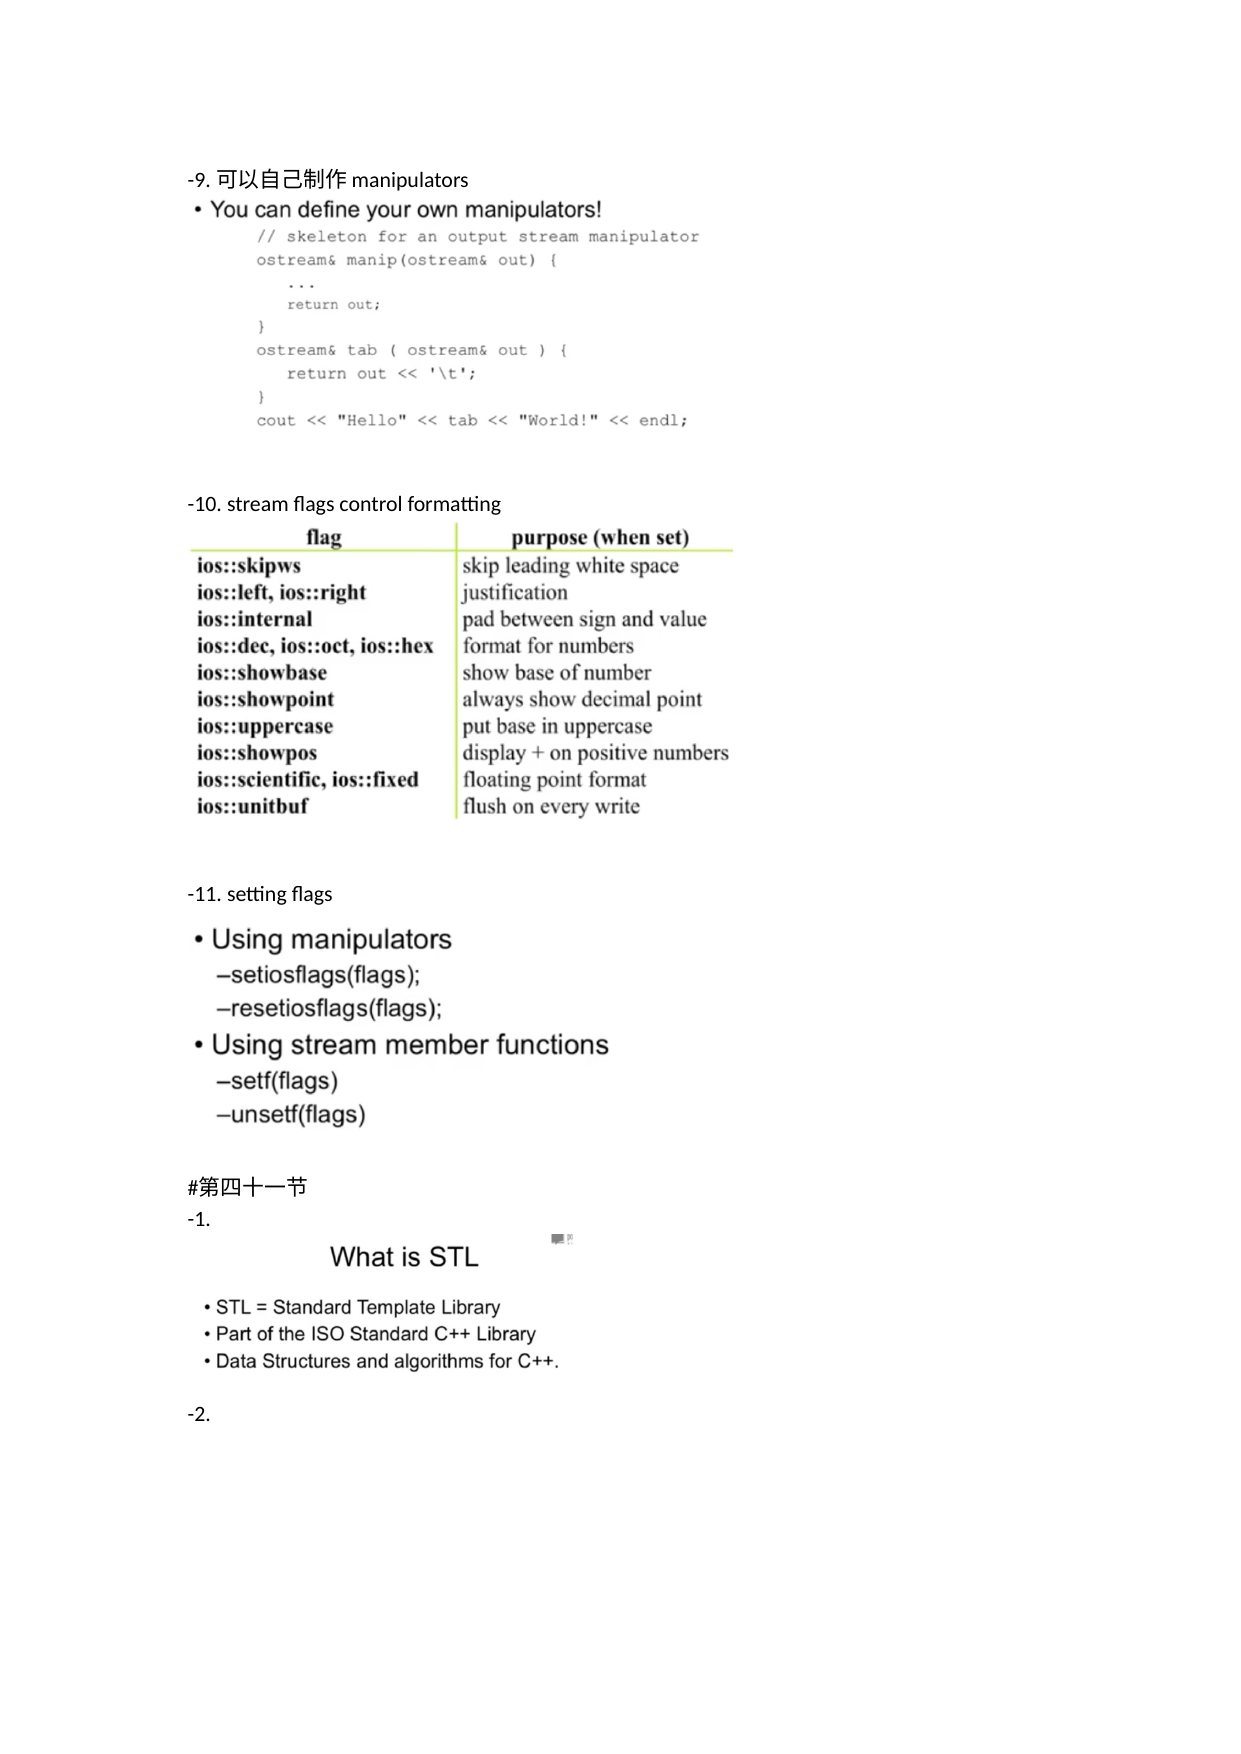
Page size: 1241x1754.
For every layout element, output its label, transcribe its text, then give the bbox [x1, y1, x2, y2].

text -10. stream flags control formatting [187, 487, 1053, 519]
picture [187, 519, 733, 822]
picture [187, 1234, 573, 1378]
text -11. setting flags [187, 877, 1053, 909]
text -2. [187, 1397, 1053, 1429]
text -9. 可以自己制作manipulators [187, 162, 1053, 194]
picture [187, 916, 614, 1130]
text -1. [187, 1202, 1053, 1234]
picture [187, 194, 702, 430]
text #第四十一节 [187, 1169, 1053, 1202]
